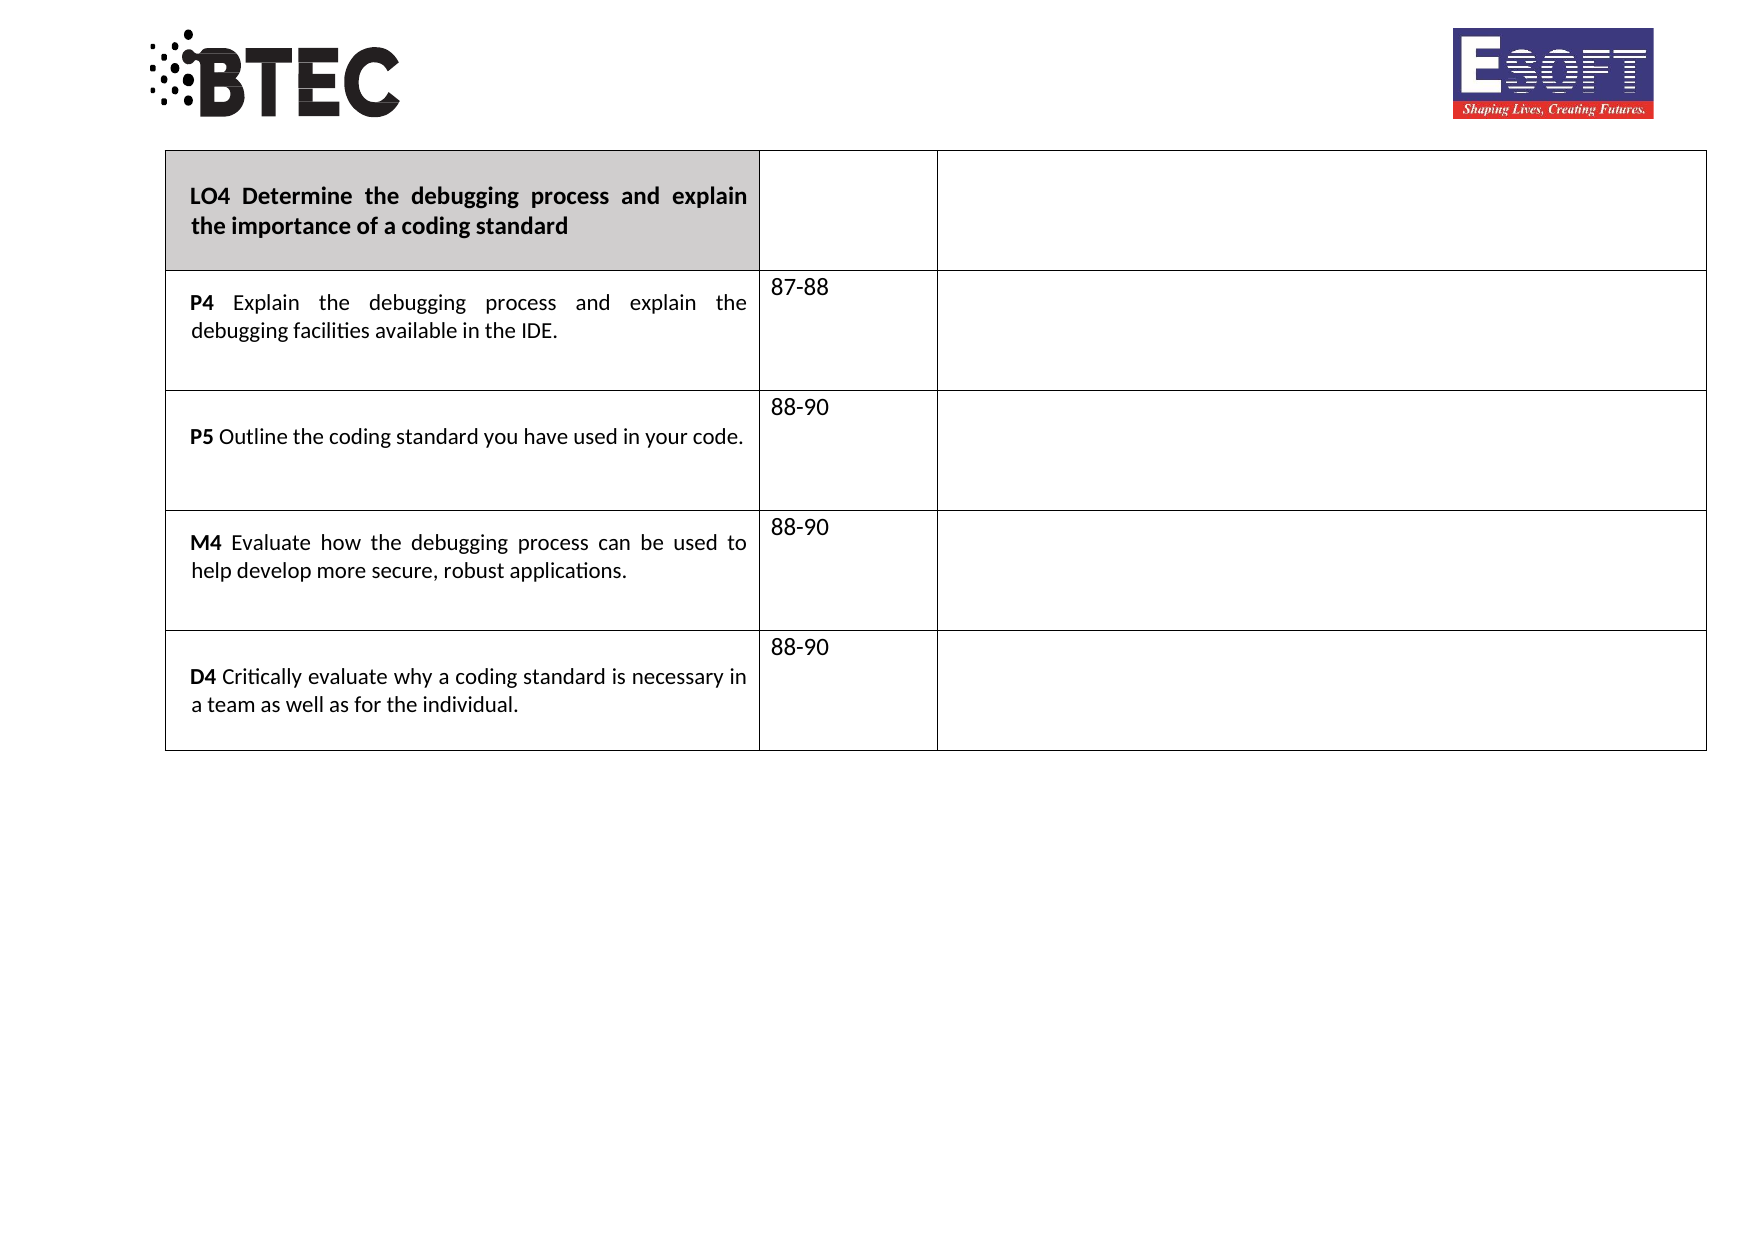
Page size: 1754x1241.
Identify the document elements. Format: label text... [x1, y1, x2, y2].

table_cell [938, 151, 1706, 270]
picture [1453, 28, 1654, 119]
table_cell P5 Outline the coding standard you have used in your code. [166, 391, 759, 510]
table_cell [938, 511, 1706, 630]
table_cell D4 Critically evaluate why a coding standard is necessary in a team as well as for the individual. [166, 631, 759, 750]
table_cell 88-90 [760, 511, 937, 630]
table_cell 87-88 [760, 271, 937, 390]
table_cell [760, 151, 937, 270]
table_cell LO4 Determine the debugging process and explain the importance of a coding standard [166, 151, 759, 270]
table_cell [938, 271, 1706, 390]
table_cell M4 Evaluate how the debugging process can be used to help develop more secure, robust applications. [166, 511, 759, 630]
table_cell [938, 631, 1706, 750]
table_cell 88-90 [760, 391, 937, 510]
table_cell [938, 391, 1706, 510]
table_cell 88-90 [760, 631, 937, 750]
table_cell P4 Explain the debugging process and explain the debugging facilities available in the IDE. [166, 271, 759, 390]
